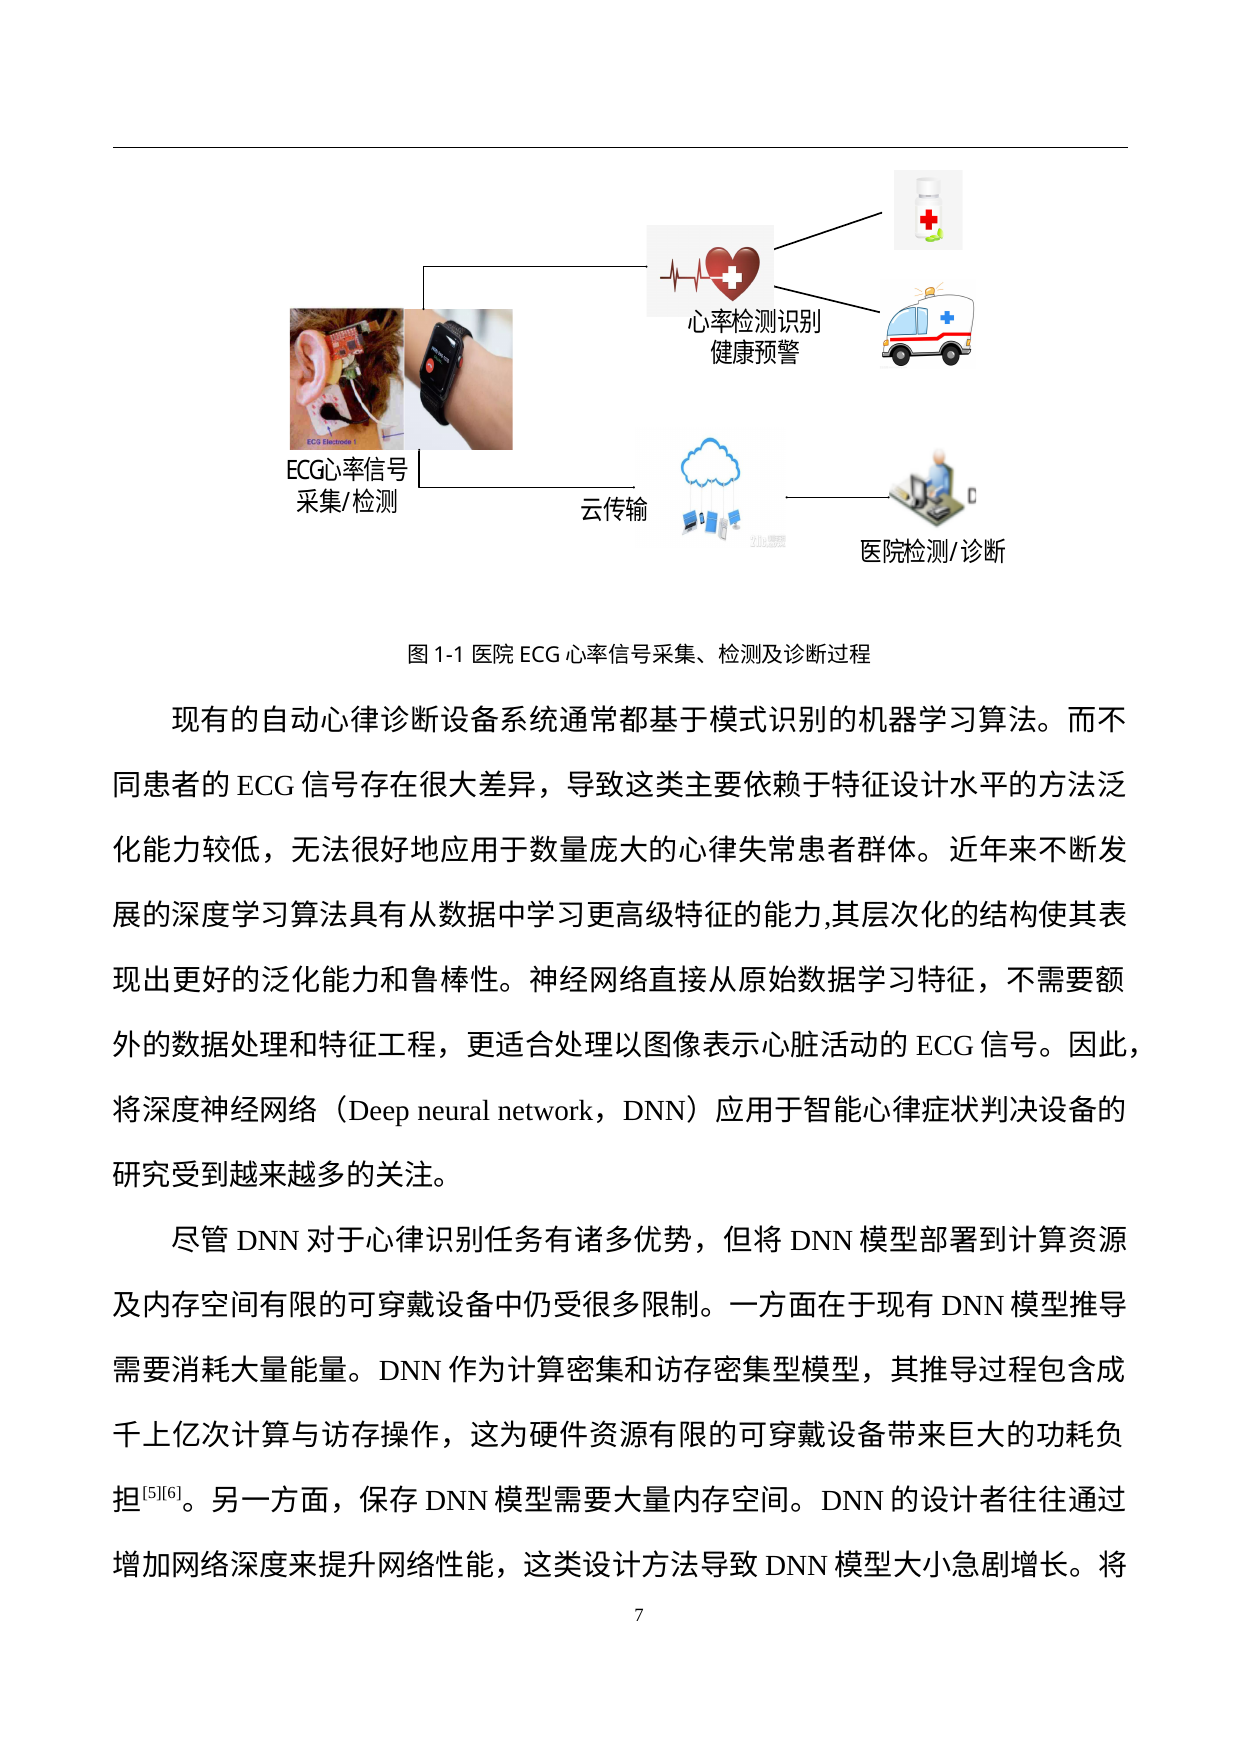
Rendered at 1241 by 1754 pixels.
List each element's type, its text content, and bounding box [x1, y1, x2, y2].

text 现有的自动心律诊断设备系统通常都基于模式识别的机器学习算法。而不同患者的ECG信号存在很大差异，导致这类主要依赖于特征设计水平的方法泛化能力较低，无法很好地应用于数量庞大的心律失常患者群体。近年来不断发展的深度学习算法具有从数据中学习更高级特征的能力,其层次化的结构使其表现出更好的泛化能力和鲁棒性。神经网络直接从原始数据学习特征，不需要额外的数据处理和特征工程，更适合处理以图像表示心脏活动的ECG信号。因此，将深度神经网络（Deep neural network，DNN）应用于智能心律症状判决设备的研究受到越来越多的关注。 [112, 685, 1128, 1205]
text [112, 1205, 1128, 1595]
text 图1-1 医院ECG心率信号采集、检测及诊断过程 [112, 637, 1128, 669]
